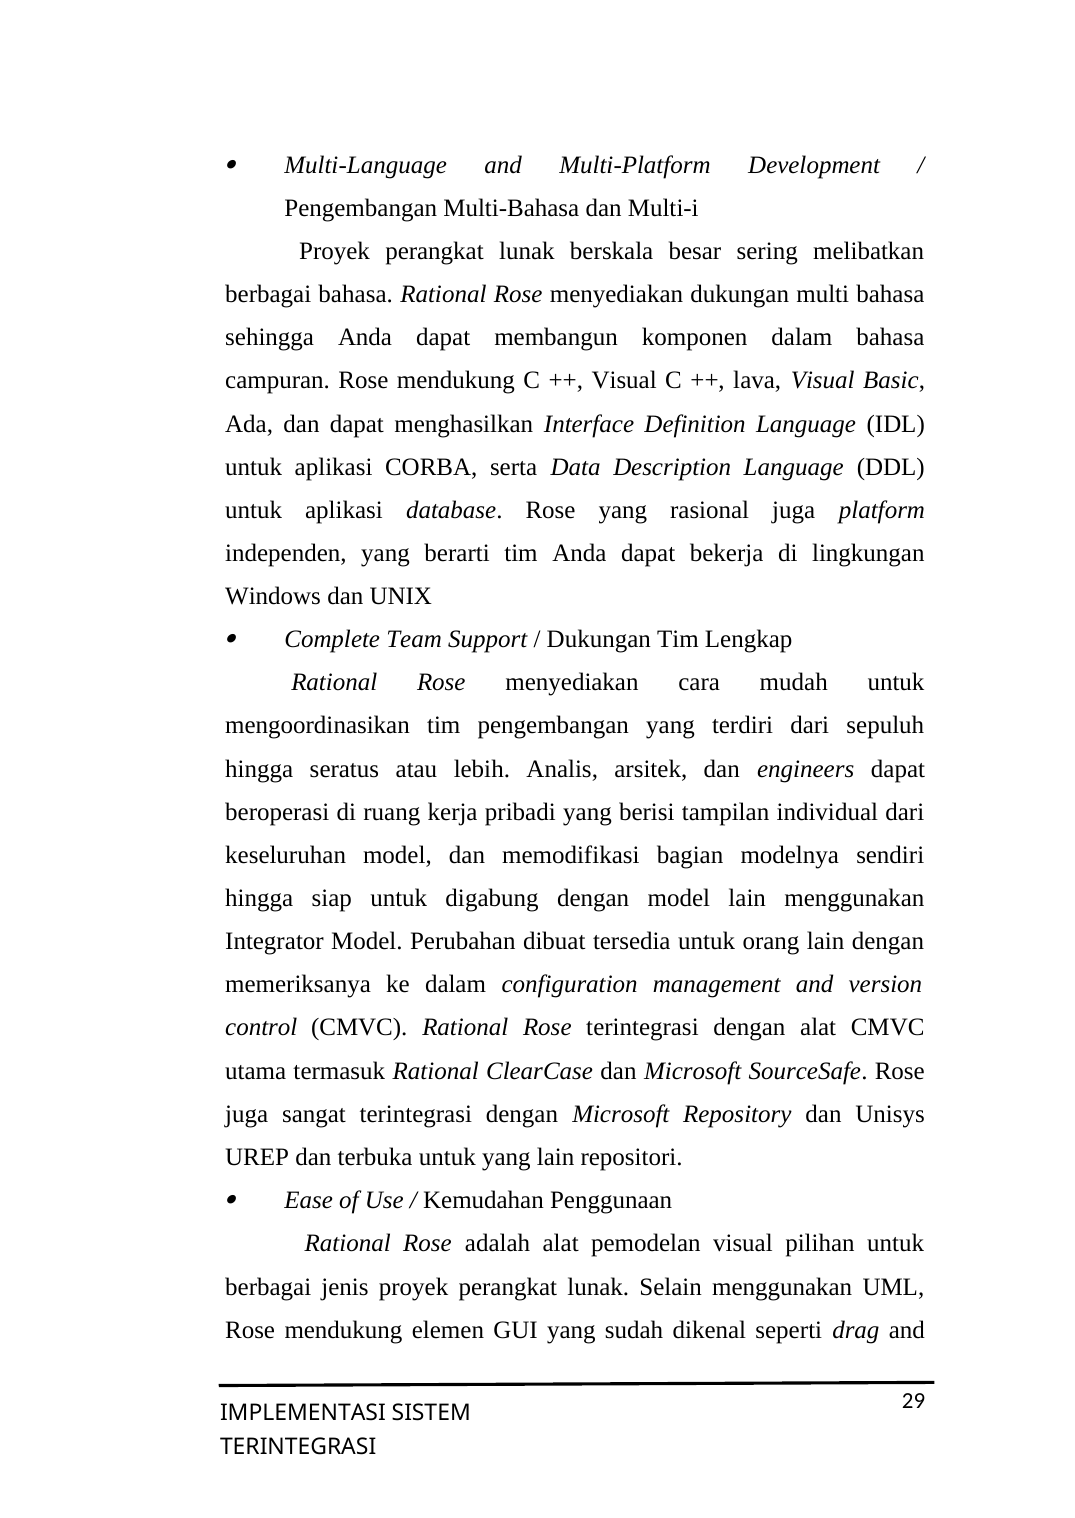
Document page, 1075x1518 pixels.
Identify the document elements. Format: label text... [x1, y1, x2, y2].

list Ease of Use / Kemudahan Penggunaan [225, 1185, 925, 1214]
list Multi-Language and Multi-Platform Development / Pengembangan Multi-Bahasa dan Multi-i [225, 150, 925, 222]
text Proyek perangkat lunak berskala besar sering melibatkan berbagai bahasa. Rational Rose menyediakan dukungan multi bahasa sehingga Anda dapat membangun komponen dalam bahasa campuran. Rose mendukung C ++, Visual C ++, lava, Visual Basic, Ada, dan dapat menghasilkan Interface Definition Language (IDL) untuk aplikasi CORBA, serta Data Description Language (DDL) untuk aplikasi database. Rose yang rasional juga platform independen, yang berarti tim Anda dapat bekerja di lingkungan Windows dan UNIX [225, 236, 925, 610]
text Rational Rose menyediakan cara mudah untuk mengoordinasikan tim pengembangan yang terdiri dari sepuluh hingga seratus atau lebih. Analis, arsitek, dan engineers dapat beroperasi di ruang kerja pribadi yang berisi tampilan individual dari keseluruhan model, dan memodifikasi bagian modelnya sendiri hingga siap untuk digabung dengan model lain menggunakan Integrator Model. Perubahan dibuat tersedia untuk orang lain dengan memeriksanya ke dalam configuration management and version control (CMVC). Rational Rose terintegrasi dengan alat CMVC utama termasuk Rational ClearCase dan Microsoft SourceSafe. Rose juga sangat terintegrasi dengan Microsoft Repository dan Unisys UREP dan terbuka untuk yang lain repositori. [225, 667, 925, 1171]
list Complete Team Support / Dukungan Tim Lengkap [225, 624, 925, 653]
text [225, 1228, 925, 1343]
